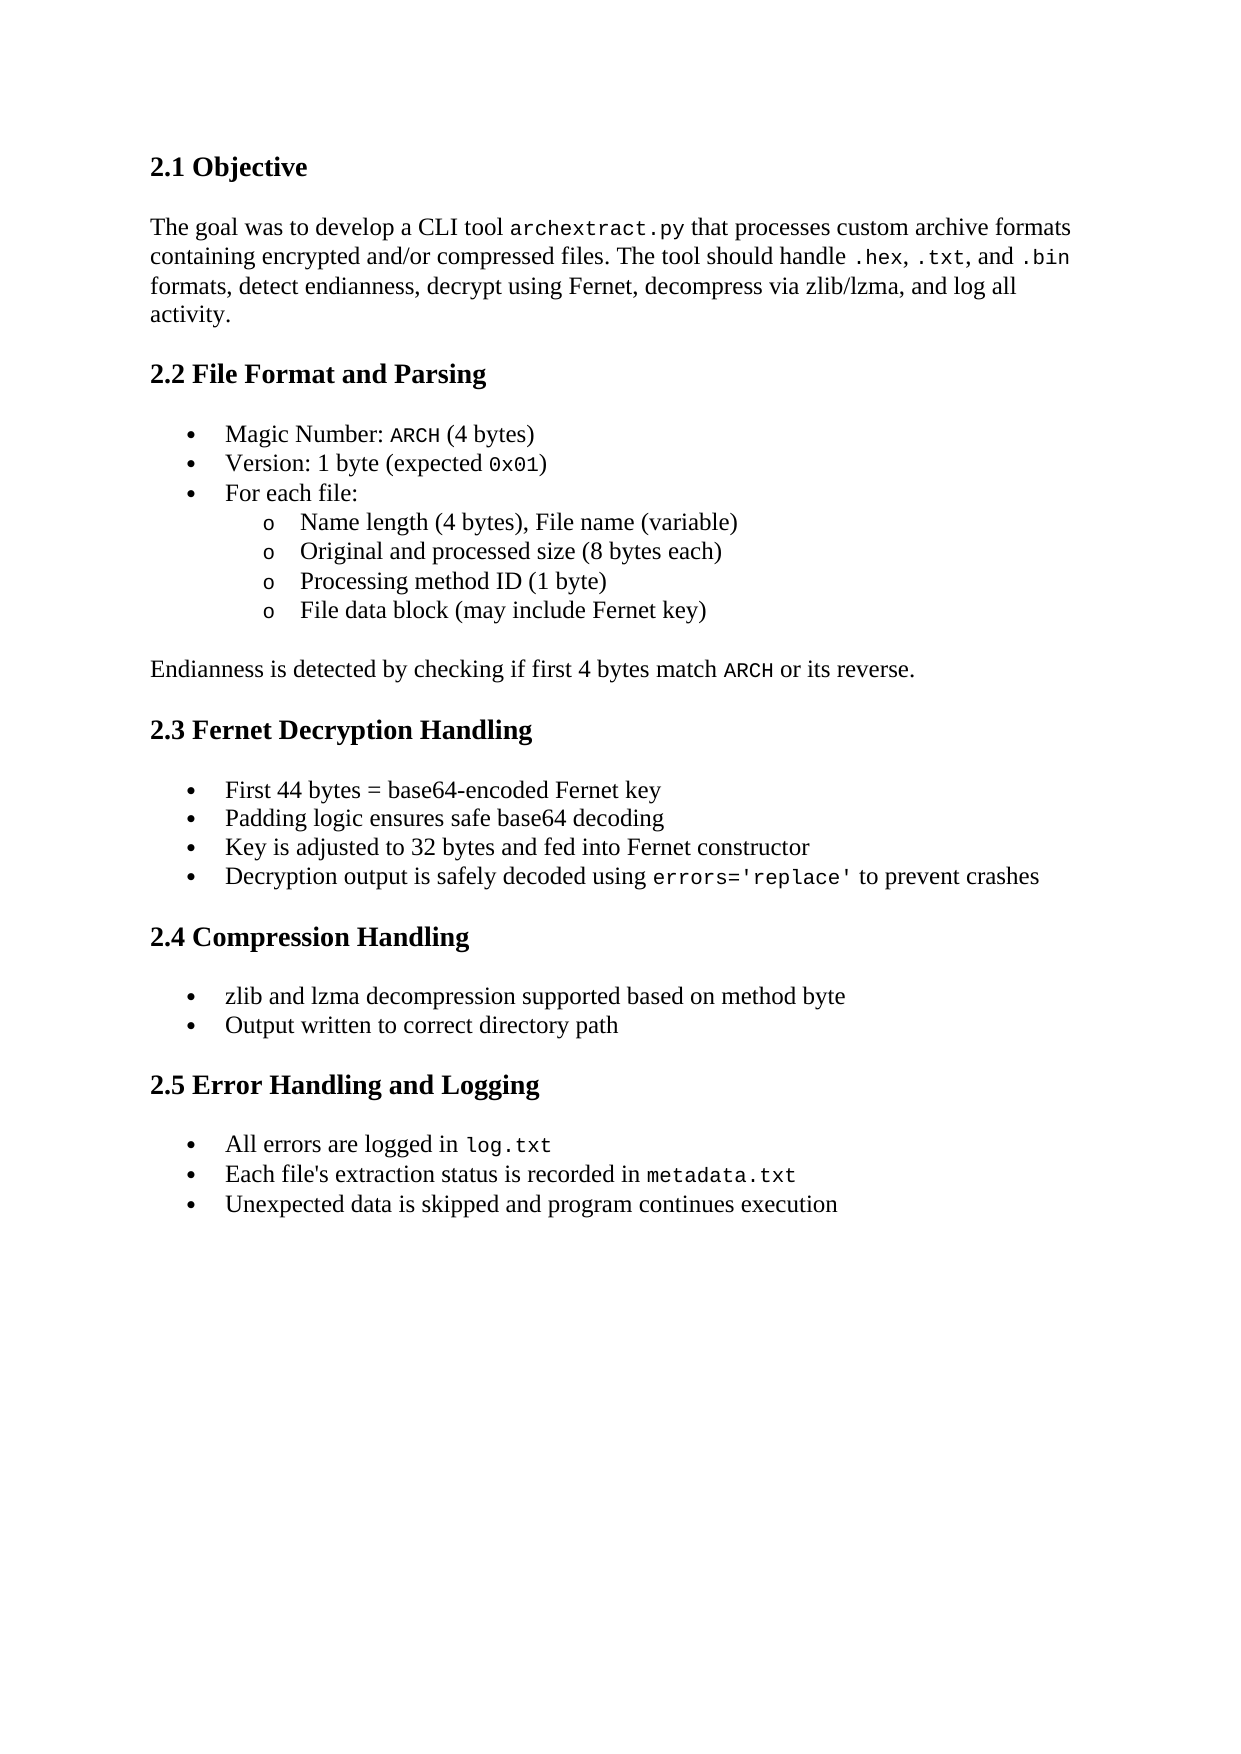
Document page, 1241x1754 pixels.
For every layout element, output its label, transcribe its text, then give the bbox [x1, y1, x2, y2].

list Decryption output is safely decoded using errors='replace' to prevent crashes [187, 861, 1090, 891]
list Key is adjusted to 32 bytes and fed into Fernet constructor [187, 832, 1090, 861]
list Name length (4 bytes), File name (variable) [262, 507, 1090, 536]
list Magic Number: ARCH (4 bytes) [187, 419, 1090, 448]
list File data block (may include Fernet key) [262, 596, 1090, 625]
list First 44 bytes = base64-encoded Fernet key [187, 775, 1090, 803]
text The goal was to develop a CLI tool archextract.py that processes custom archive formats containing encrypted and/or compressed files. The tool should handle .hex, .txt, and .bin formats, detect endianness, decrypt using Fernet, decompress via zlib/lzma, and log all activity. [150, 212, 1090, 328]
list Processing method ID (1 byte) [262, 566, 1090, 596]
text 2.1 Objective [150, 150, 1090, 182]
text 2.4 Compression Handling [150, 920, 1090, 952]
list Original and processed size (8 bytes each) [262, 536, 1090, 566]
text 2.5 Error Handling and Logging [150, 1068, 1090, 1100]
list Padding logic ensures safe base64 decoding [187, 803, 1090, 832]
text 2.3 Fernet Decryption Handling [150, 713, 1090, 746]
list For each file: [187, 478, 1090, 507]
list All errors are logged in log.txt [187, 1129, 1090, 1159]
text 2.2 File Format and Parsing [150, 357, 1090, 390]
list Each file's extraction status is recorded in metadata.txt [187, 1159, 1090, 1189]
list Unexpected data is skipped and program continues execution [187, 1189, 1090, 1217]
list zlib and lzma decompression supported based on method byte [187, 981, 1090, 1010]
list Version: 1 byte (expected 0x01) [187, 448, 1090, 478]
text Endianness is detected by checking if first 4 bytes match ARCH or its reverse. [150, 654, 1090, 684]
list Output written to correct directory path [187, 1010, 1090, 1039]
